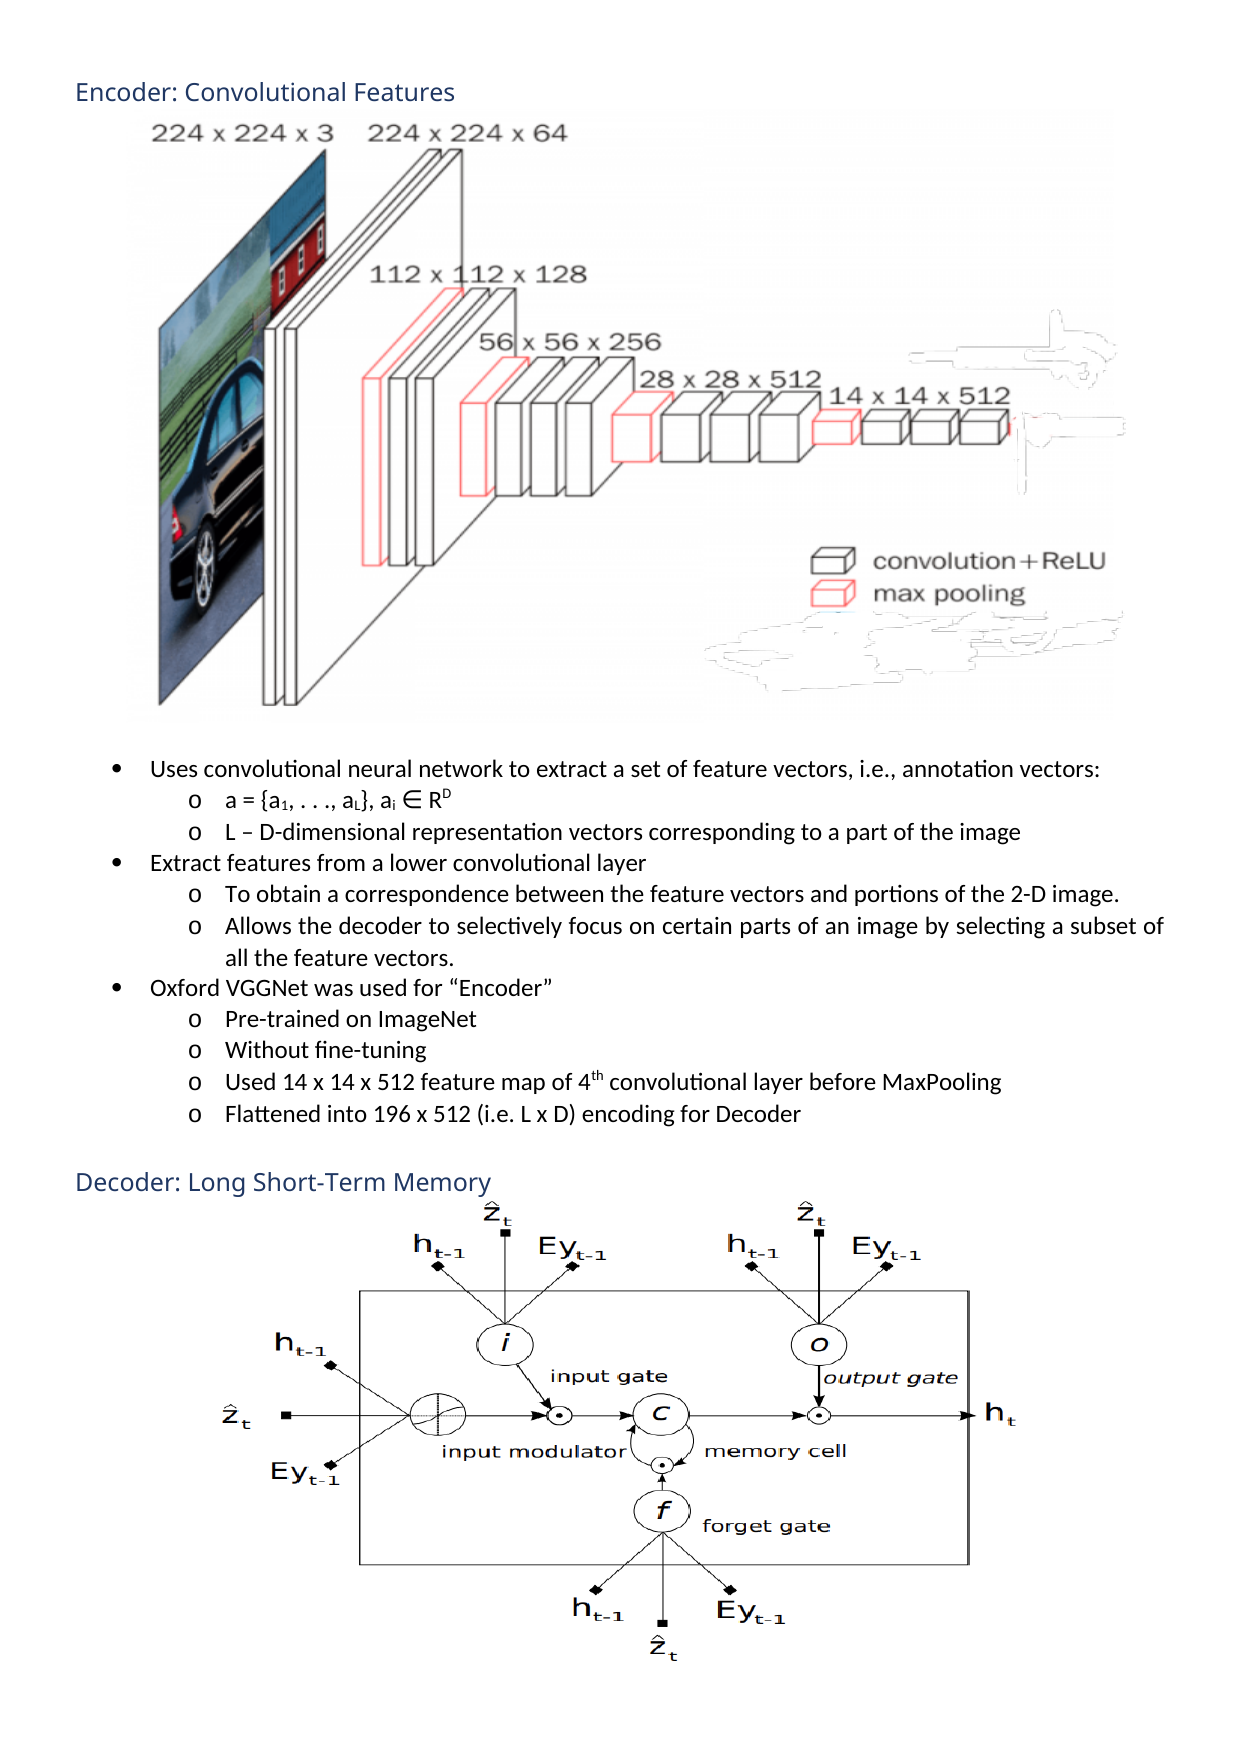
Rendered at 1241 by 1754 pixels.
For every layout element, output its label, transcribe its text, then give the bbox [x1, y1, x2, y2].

picture [219, 1198, 1021, 1663]
list Without fine-tuning [187, 1034, 1165, 1066]
list Extract features from a lower convolutional layer [112, 848, 1165, 878]
list Pre-trained on ImageNet [187, 1003, 1165, 1034]
list Flattened into 196 x 512 (i.e. L x D) encoding for Decoder [187, 1098, 1165, 1130]
subtitle Decoder: Long Short-Term Memory [75, 1164, 1165, 1198]
picture [126, 109, 1126, 723]
subtitle Encoder: Convolutional Features [75, 75, 1165, 109]
list Oxford VGGNet was used for “Encoder” [112, 972, 1165, 1003]
list L – D-dimensional representation vectors corresponding to a part of the image [187, 816, 1165, 848]
list a = {a1, . . ., aL}, ai ∈ RD [187, 784, 1165, 816]
list Used 14 x 14 x 512 feature map of 4th convolutional layer before MaxPooling [187, 1066, 1165, 1098]
list To obtain a correspondence between the feature vectors and portions of the 2-D image. [187, 878, 1165, 910]
list Uses convolutional neural network to extract a set of feature vectors, i.e., annotation vectors: [112, 753, 1165, 784]
list Allows the decoder to selectively focus on certain parts of an image by selecting a subset of all the feature vectors. [187, 910, 1165, 972]
